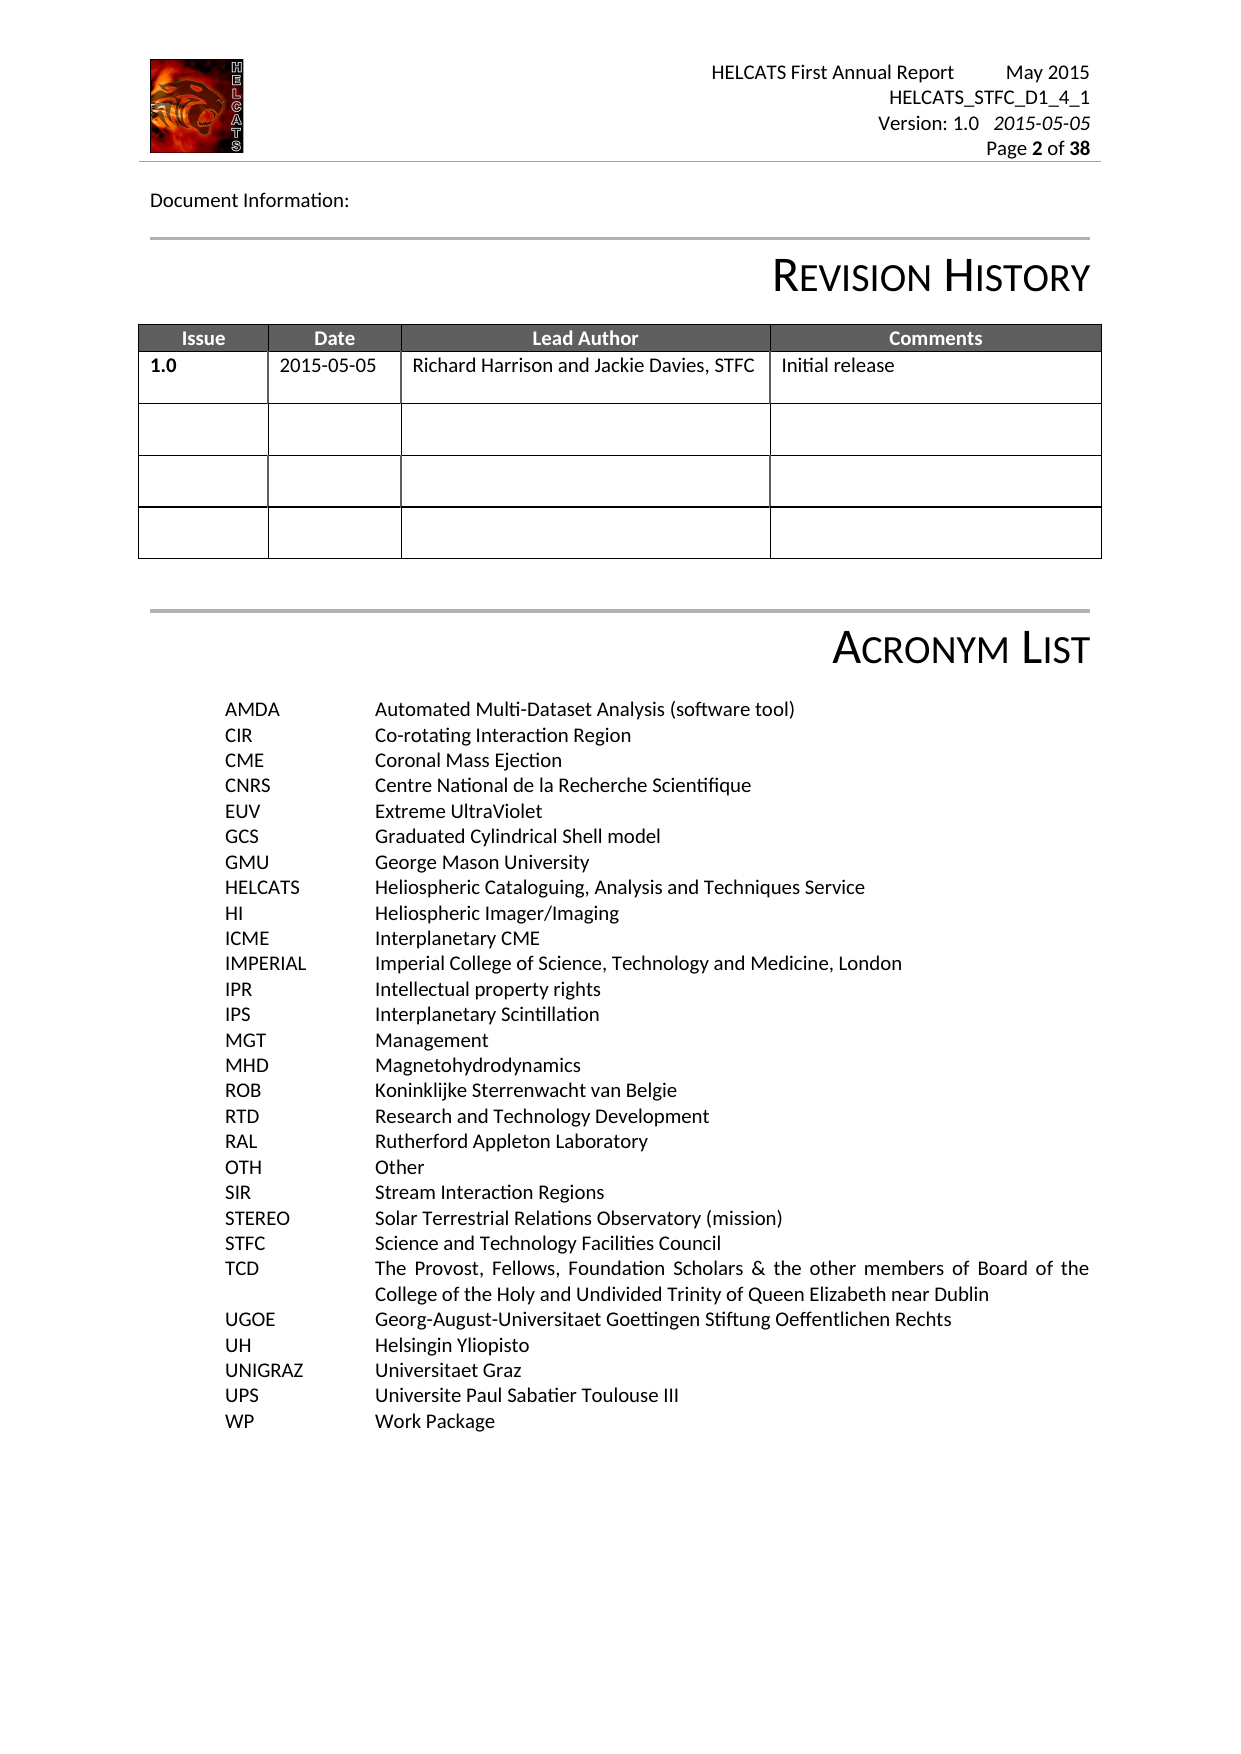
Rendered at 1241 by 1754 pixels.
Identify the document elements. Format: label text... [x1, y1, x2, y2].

table_cell Initial release [771, 352, 1101, 403]
table_cell [771, 508, 1101, 558]
table_cell [139, 508, 268, 558]
text GMU George Mason University [225, 849, 1090, 874]
text MHD Magnetohydrodynamics [225, 1052, 1090, 1078]
table_cell [771, 456, 1101, 506]
text SIR Stream Interaction Regions [225, 1179, 1090, 1205]
table_header Lead Author [402, 325, 770, 351]
text RTD Research and Technology Development [225, 1103, 1090, 1128]
table_header Comments [771, 325, 1101, 351]
table_cell [402, 508, 770, 558]
text GCS Graduated Cylindrical Shell model [225, 823, 1090, 849]
text ICME Interplanetary CME [225, 925, 1090, 951]
text ROB Koninklijke Sterrenwacht van Belgie [225, 1078, 1090, 1103]
text Document Information: [150, 187, 1090, 213]
text UPS Universite Paul Sabatier Toulouse III [225, 1383, 1090, 1408]
text AMDA Automated Multi-Dataset Analysis (software tool) [225, 696, 1090, 722]
table_cell 1.0 [139, 352, 267, 403]
text IMPERIAL Imperial College of Science, Technology and Medicine, London [225, 951, 1090, 976]
table_cell Richard Harrison and Jackie Davies, STFC [402, 352, 769, 403]
picture [150, 59, 244, 153]
text EUV Extreme UltraViolet [225, 798, 1090, 823]
text WP Work Package [225, 1408, 1090, 1433]
text MGT Management [225, 1027, 1090, 1052]
text CME Coronal Mass Ejection [225, 747, 1090, 773]
text IPS Interplanetary Scintillation [225, 1001, 1090, 1027]
text STFC Science and Technology Facilities Council [225, 1230, 1090, 1256]
text RAL Rutherford Appleton Laboratory [225, 1128, 1090, 1154]
table_cell [269, 508, 401, 558]
table_cell [269, 404, 401, 454]
text TCD The Provost, Fellows, Foundation Scholars & the other members of Board of the College of the Holy and Undivided Trinity of Queen Elizabeth near Dublin [225, 1256, 1090, 1306]
text HI Heliospheric Imager/Imaging [225, 900, 1090, 925]
text CNRS Centre National de la Recherche Scientifique [225, 773, 1090, 798]
table_header Issue [139, 325, 268, 351]
table_cell [402, 456, 769, 506]
text UH Helsingin Yliopisto [225, 1332, 1090, 1357]
text UNIGRAZ Universitaet Graz [225, 1357, 1090, 1383]
text STEREO Solar Terrestrial Relations Observatory (mission) [225, 1205, 1090, 1230]
table_cell 2015-05-05 [269, 352, 400, 403]
table_cell [269, 456, 400, 506]
text HELCATS Heliospheric Cataloguing, Analysis and Techniques Service [225, 874, 1090, 900]
table_cell [139, 404, 268, 454]
title Revision History [150, 240, 1090, 303]
table_cell [402, 404, 770, 454]
text UGOE Georg-August-Universitaet Goettingen Stiftung Oeffentlichen Rechts [225, 1306, 1090, 1332]
text OTH Other [225, 1154, 1090, 1179]
table_cell [139, 456, 267, 506]
table_cell [771, 404, 1101, 454]
table_header Date [269, 325, 401, 351]
text CIR Co-rotating Interaction Region [225, 722, 1090, 747]
text IPR Intellectual property rights [225, 976, 1090, 1001]
title Acronym List [150, 613, 1090, 676]
